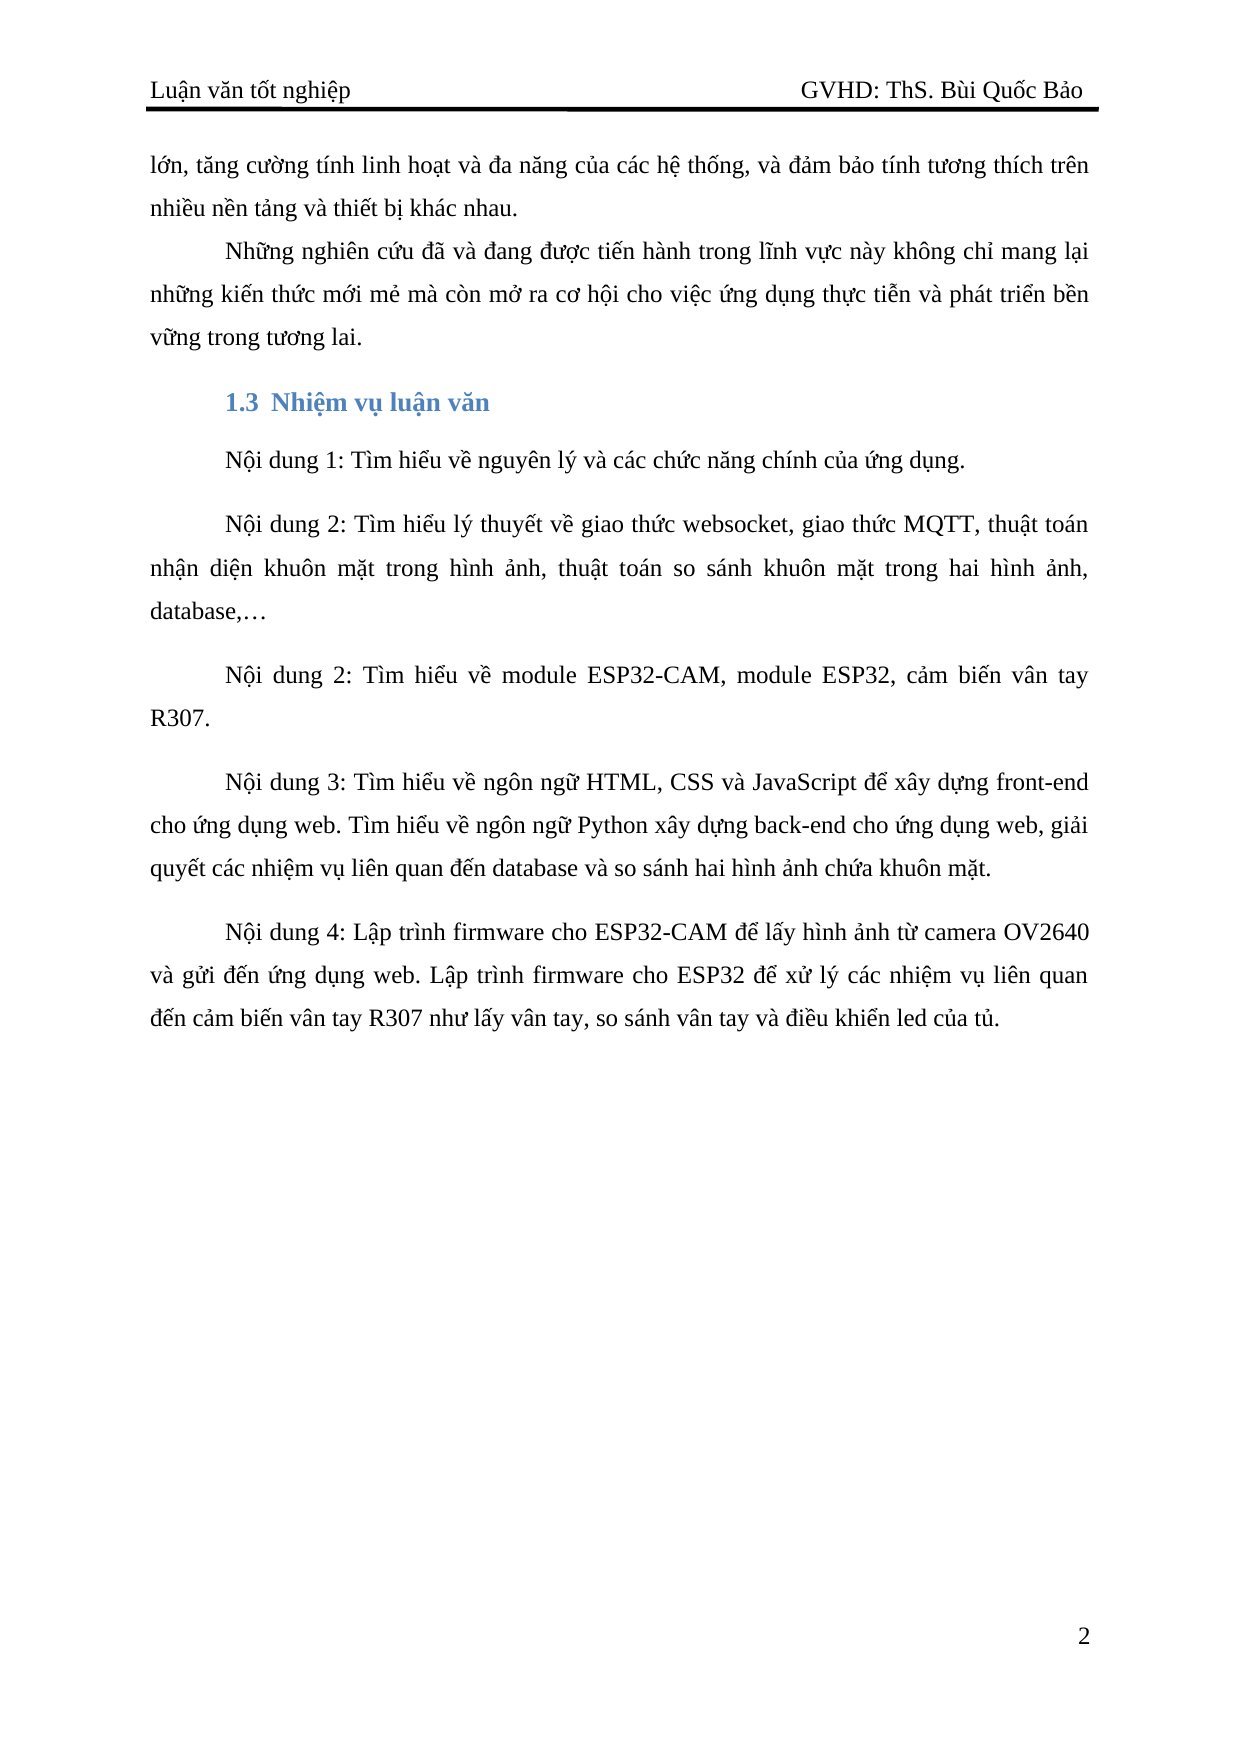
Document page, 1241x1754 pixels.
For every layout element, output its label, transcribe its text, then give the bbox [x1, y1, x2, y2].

subtitle Nhiệm vụ luận văn [225, 386, 1090, 418]
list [150, 150, 1090, 222]
text Nội dung 1: Tìm hiểu về nguyên lý và các chức năng chính của ứng dụng. [150, 446, 1090, 474]
text Nội dung 2: Tìm hiểu về module ESP32-CAM, module ESP32, cảm biến vân tay R307. [150, 660, 1090, 732]
text Nội dung 2: Tìm hiểu lý thuyết về giao thức websocket, giao thức MQTT, thuật toán nhận diện khuôn mặt trong hình ảnh, thuật toán so sánh khuôn mặt trong hai hình ảnh, database,… [150, 509, 1090, 624]
list Những nghiên cứu đã và đang được tiến hành trong lĩnh vực này không chỉ mang lại những kiến thức mới mẻ mà còn mở ra cơ hội cho việc ứng dụng thực tiễn và phát triển bền vững trong tương lai. [150, 236, 1090, 351]
text Nội dung 3: Tìm hiểu về ngôn ngữ HTML, CSS và JavaScript để xây dựng front-end cho ứng dụng web. Tìm hiểu về ngôn ngữ Python xây dựng back-end cho ứng dụng web, giải quyết các nhiệm vụ liên quan đến database và so sánh hai hình ảnh chứa khuôn mặt. [150, 767, 1090, 882]
text Nội dung 4: Lập trình firmware cho ESP32-CAM để lấy hình ảnh từ camera OV2640 và gửi đến ứng dụng web. Lập trình firmware cho ESP32 để xử lý các nhiệm vụ liên quan đến cảm biến vân tay R307 như lấy vân tay, so sánh vân tay và điều khiển led của tủ. [150, 917, 1090, 1032]
